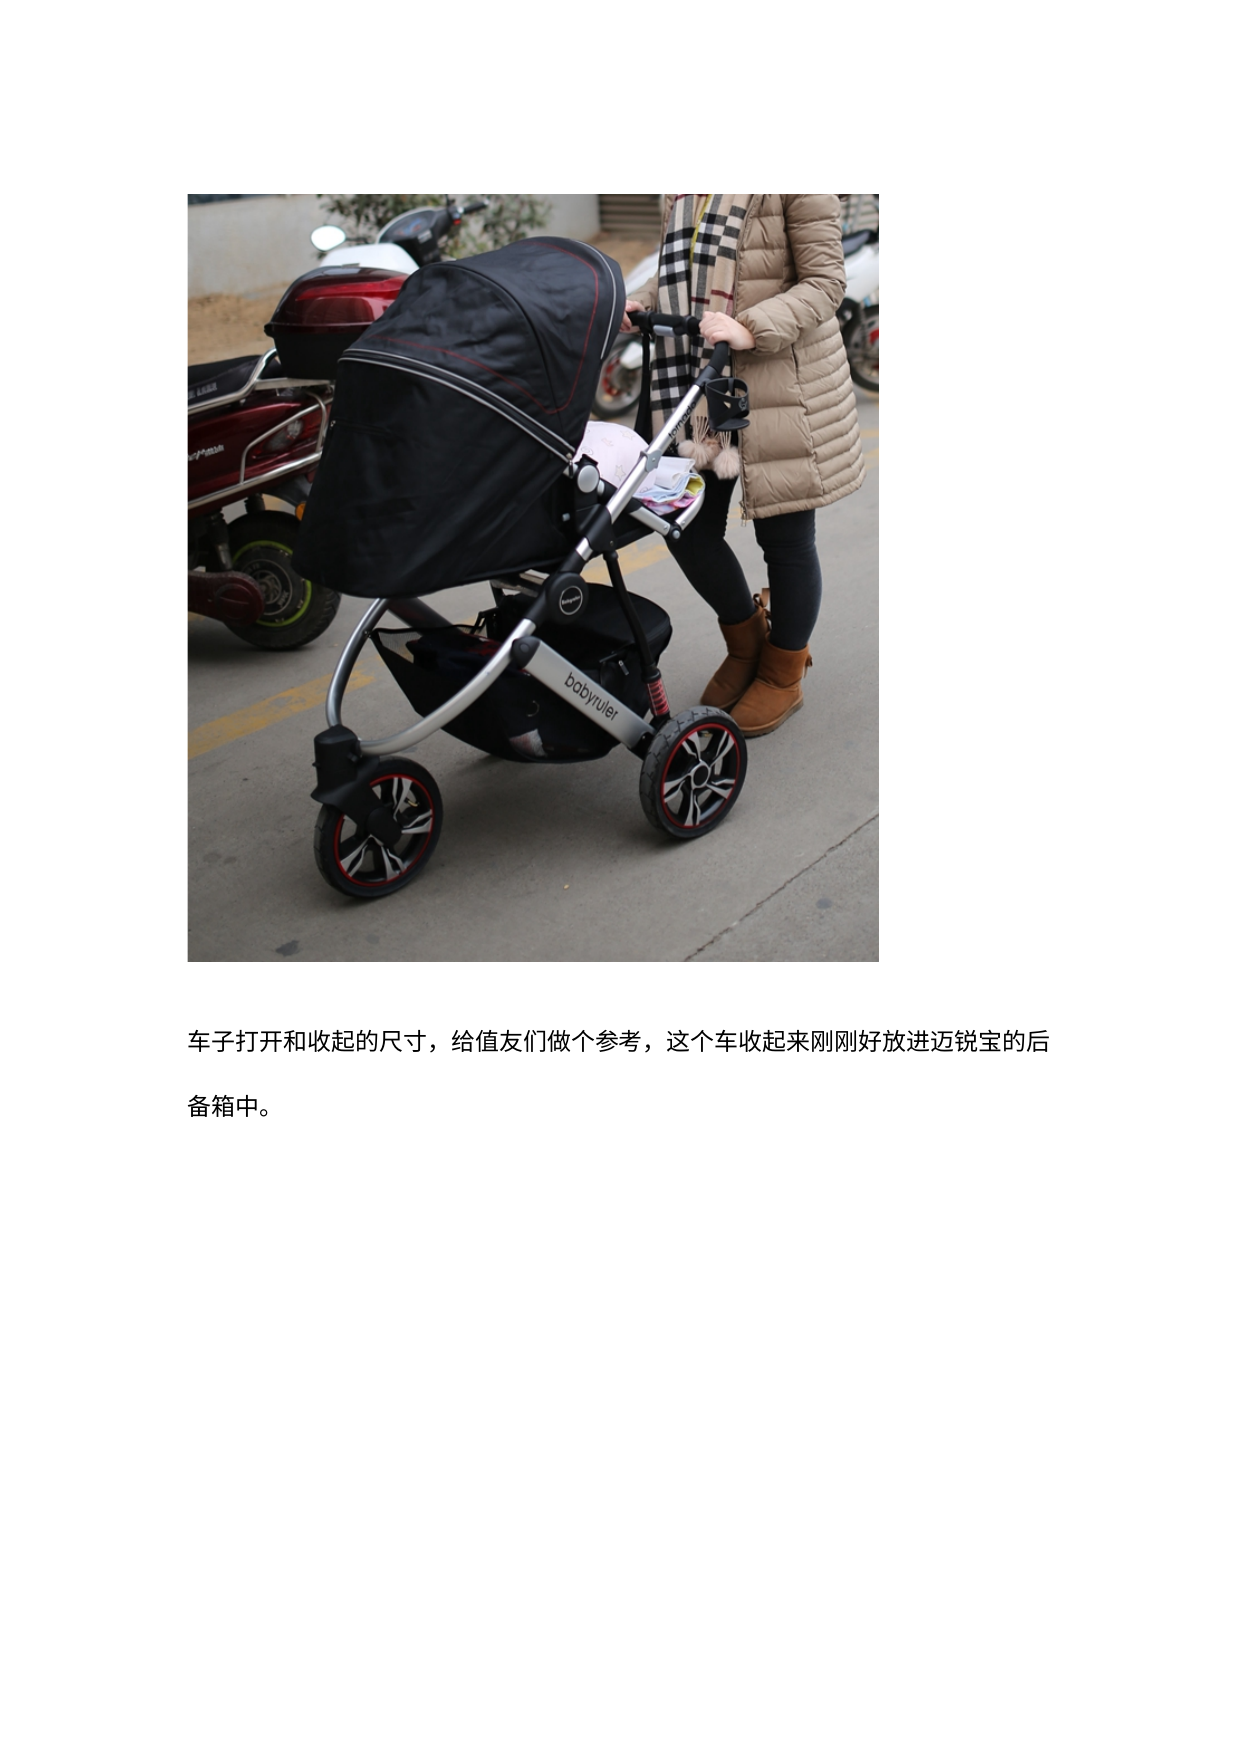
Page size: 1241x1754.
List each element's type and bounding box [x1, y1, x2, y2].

picture [187, 194, 879, 962]
text [187, 162, 1053, 1137]
